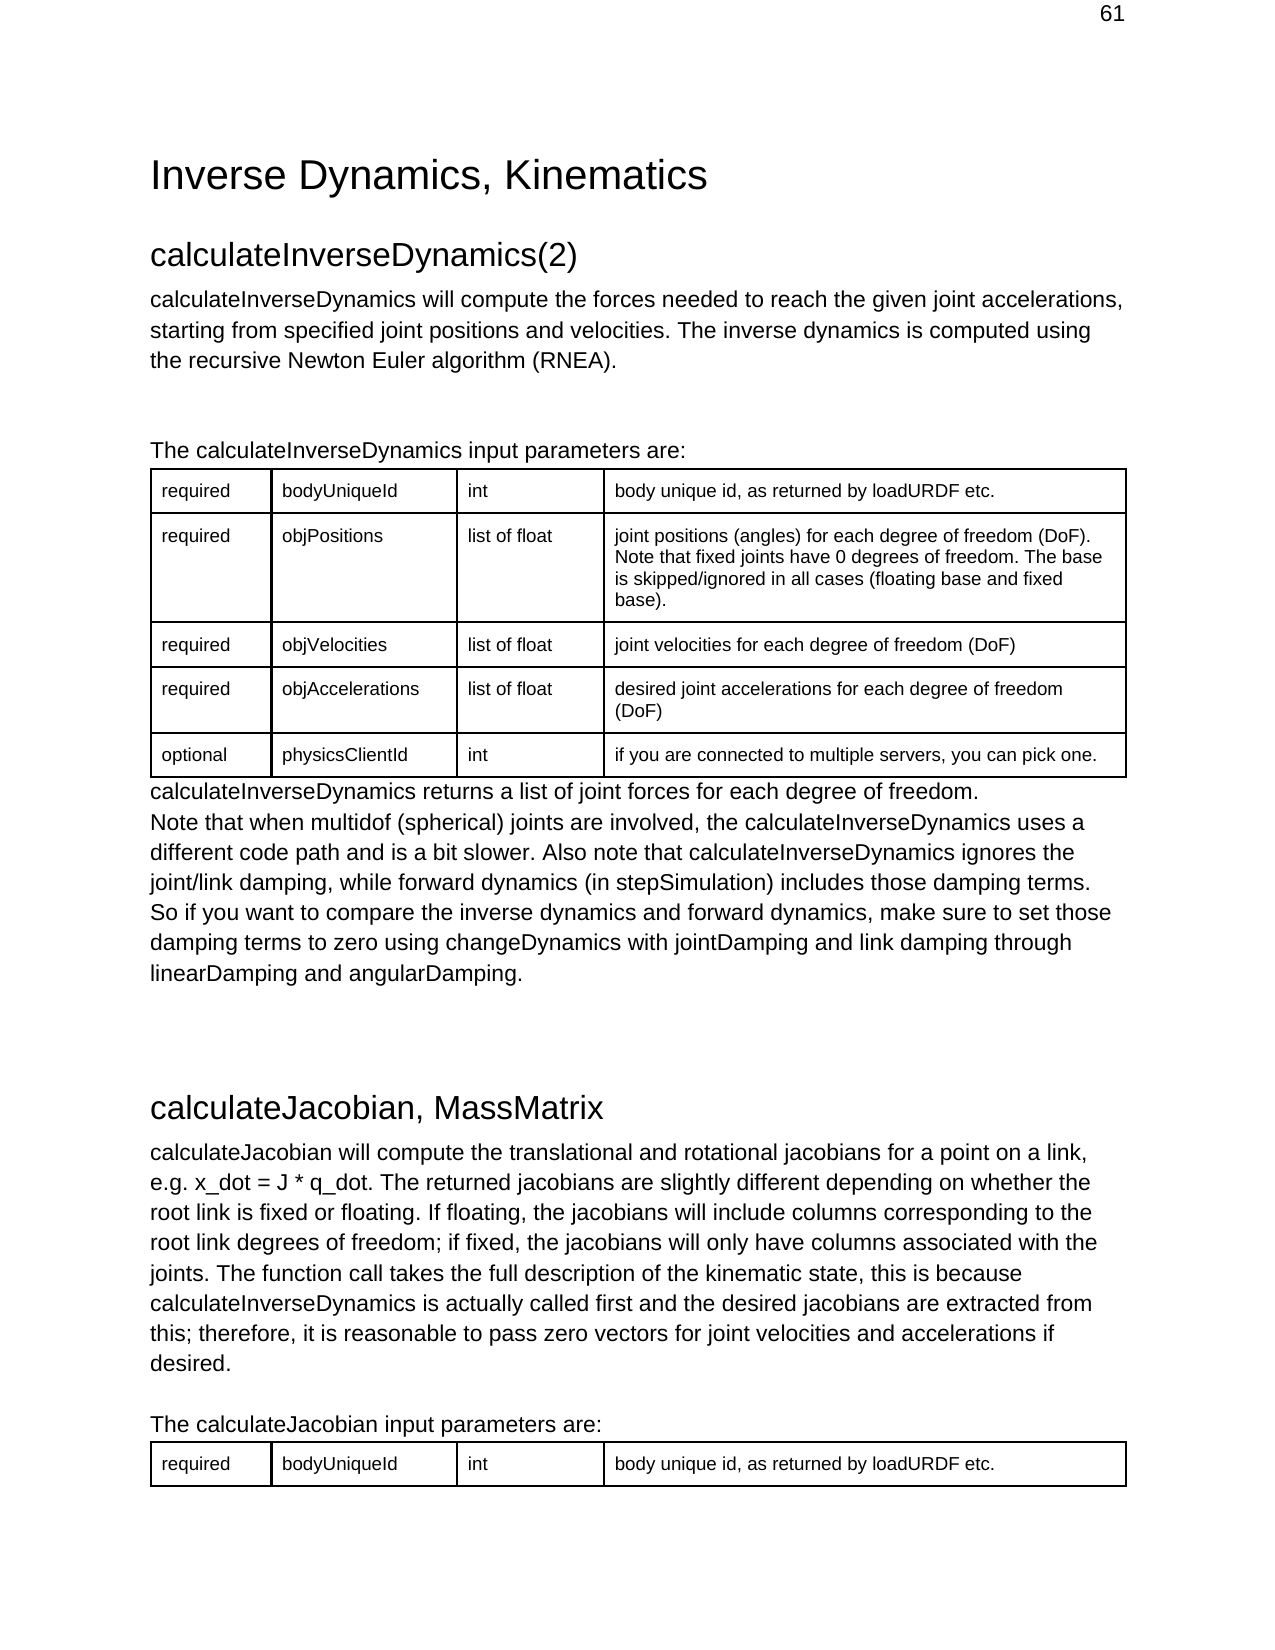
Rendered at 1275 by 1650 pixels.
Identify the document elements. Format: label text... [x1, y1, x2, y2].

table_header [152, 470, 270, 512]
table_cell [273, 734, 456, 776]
text The calculateInverseDynamics input parameters are: [150, 437, 1125, 464]
subtitle Inverse Dynamics, Kinematics [150, 150, 1125, 198]
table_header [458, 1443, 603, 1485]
text calculateInverseDynamics returns a list of joint forces for each degree of freedom. [150, 778, 1125, 805]
text Note that when multidof (spherical) joints are involved, the calculateInverseDynamics uses a different code path and is a bit slower. Also note that calculateInverseDynamics ignores the joint/link damping, while forward dynamics (in stepSimulation) includes those damping terms. So if you want to compare the inverse dynamics and forward dynamics, make sure to set those damping terms to zero using changeDynamics with jointDamping and link damping through linearDamping and angularDamping. [150, 808, 1125, 986]
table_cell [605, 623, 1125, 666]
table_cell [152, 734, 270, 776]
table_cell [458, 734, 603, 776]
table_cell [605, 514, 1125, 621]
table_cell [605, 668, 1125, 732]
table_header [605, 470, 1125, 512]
text calculateJacobian will compute the translational and rotational jacobians for a point on a link, e.g. x_dot = J * q_dot. The returned jacobians are slightly different depending on whether the root link is fixed or floating. If floating, the jacobians will include columns corresponding to the root link degrees of freedom; if fixed, the jacobians will only have columns associated with the joints. The function call takes the full description of the kinematic state, this is because calculateInverseDynamics is actually called first and the desired jacobians are extracted from this; therefore, it is reasonable to pass zero vectors for joint velocities and accelerations if desired. [150, 1139, 1125, 1376]
subtitle calculateJacobian, MassMatrix [150, 1088, 1125, 1126]
subtitle calculateInverseDynamics(2) [150, 235, 1125, 274]
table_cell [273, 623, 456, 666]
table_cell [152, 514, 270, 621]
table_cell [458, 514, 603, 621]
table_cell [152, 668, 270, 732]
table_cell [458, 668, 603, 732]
text calculateInverseDynamics will compute the forces needed to reach the given joint accelerations, starting from specified joint positions and velocities. The inverse dynamics is computed using the recursive Newton Euler algorithm (RNEA). [150, 286, 1125, 373]
text The calculateJacobian input parameters are: [150, 1411, 1125, 1437]
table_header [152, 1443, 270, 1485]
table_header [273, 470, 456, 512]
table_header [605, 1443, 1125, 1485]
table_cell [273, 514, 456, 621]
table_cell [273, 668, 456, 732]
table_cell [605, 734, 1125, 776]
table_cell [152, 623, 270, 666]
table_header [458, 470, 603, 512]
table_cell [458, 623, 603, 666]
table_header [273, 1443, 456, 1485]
